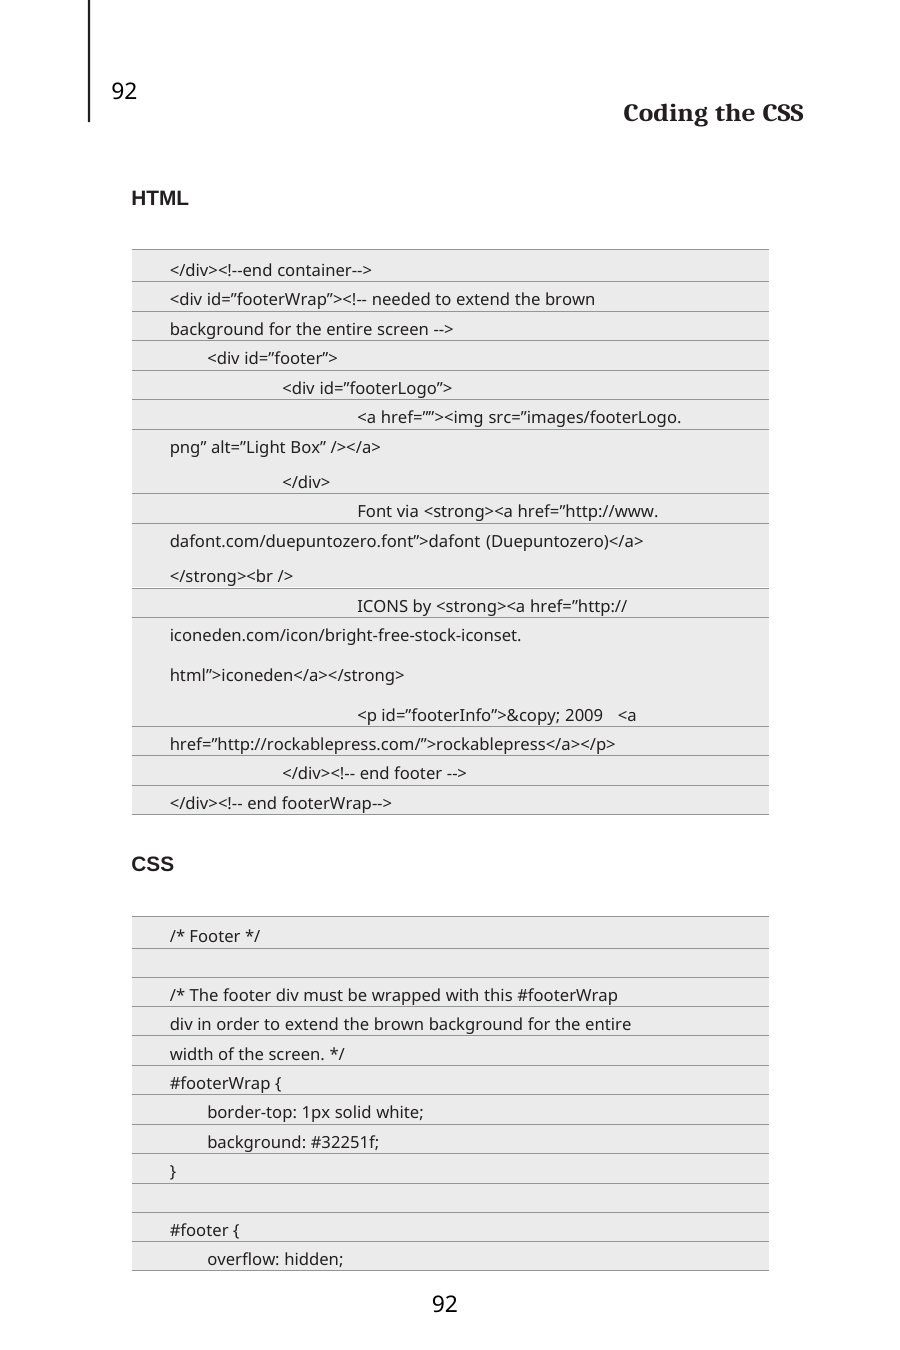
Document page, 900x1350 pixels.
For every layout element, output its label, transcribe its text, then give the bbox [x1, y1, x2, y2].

table_cell [132, 949, 769, 976]
table_cell [132, 1184, 769, 1211]
table_header /* Footer */ [132, 917, 769, 948]
table_cell <div id=”footerLogo”> [132, 371, 769, 399]
table_cell png” alt=”Light Box” /></a> </div> [132, 430, 769, 493]
table_cell href=”http://rockablepress.com/”>rockablepress</a></p> [132, 727, 769, 755]
table_cell background: #32251f; [132, 1125, 769, 1153]
table_cell </div><!-- end footerWrap--> [132, 786, 769, 814]
table_header </div><!--end container--> [132, 250, 769, 281]
table_cell dafont.com/duepuntozero.font”>dafont (Duepuntozero)</a> </strong><br /> [132, 524, 769, 587]
table_cell <a href=””><img src=”images/footerLogo. [132, 400, 769, 429]
table_cell <div id=”footerWrap”><!-- needed to extend the brown [132, 282, 769, 311]
text CSS [131, 852, 889, 876]
table_cell border-top: 1px solid white; [132, 1095, 769, 1124]
table_cell /* The footer div must be wrapped with this #footerWrap [132, 978, 769, 1006]
table_cell width of the screen. */ [132, 1036, 769, 1065]
table_cell Font via <strong><a href=”http://www. [132, 494, 769, 523]
table_cell #footer { [132, 1213, 769, 1241]
table_cell ICONS by <strong><a href=”http:// [132, 589, 769, 617]
table_cell overflow: hidden; [132, 1242, 769, 1270]
subtitle HTML [131, 186, 889, 209]
table_cell background for the entire screen --> [132, 312, 769, 340]
table_cell <div id=”footer”> [132, 341, 769, 370]
table_cell iconeden.com/icon/bright-free-stock-iconset. html”>iconeden</a></strong> <p id=”footerInfo”>&copy; 2009 <a [132, 618, 769, 726]
table_cell </div><!-- end footer --> [132, 756, 769, 785]
table_cell #footerWrap { [132, 1066, 769, 1094]
table_cell } [132, 1154, 769, 1183]
table_cell div in order to extend the brown background for the entire [132, 1007, 769, 1035]
